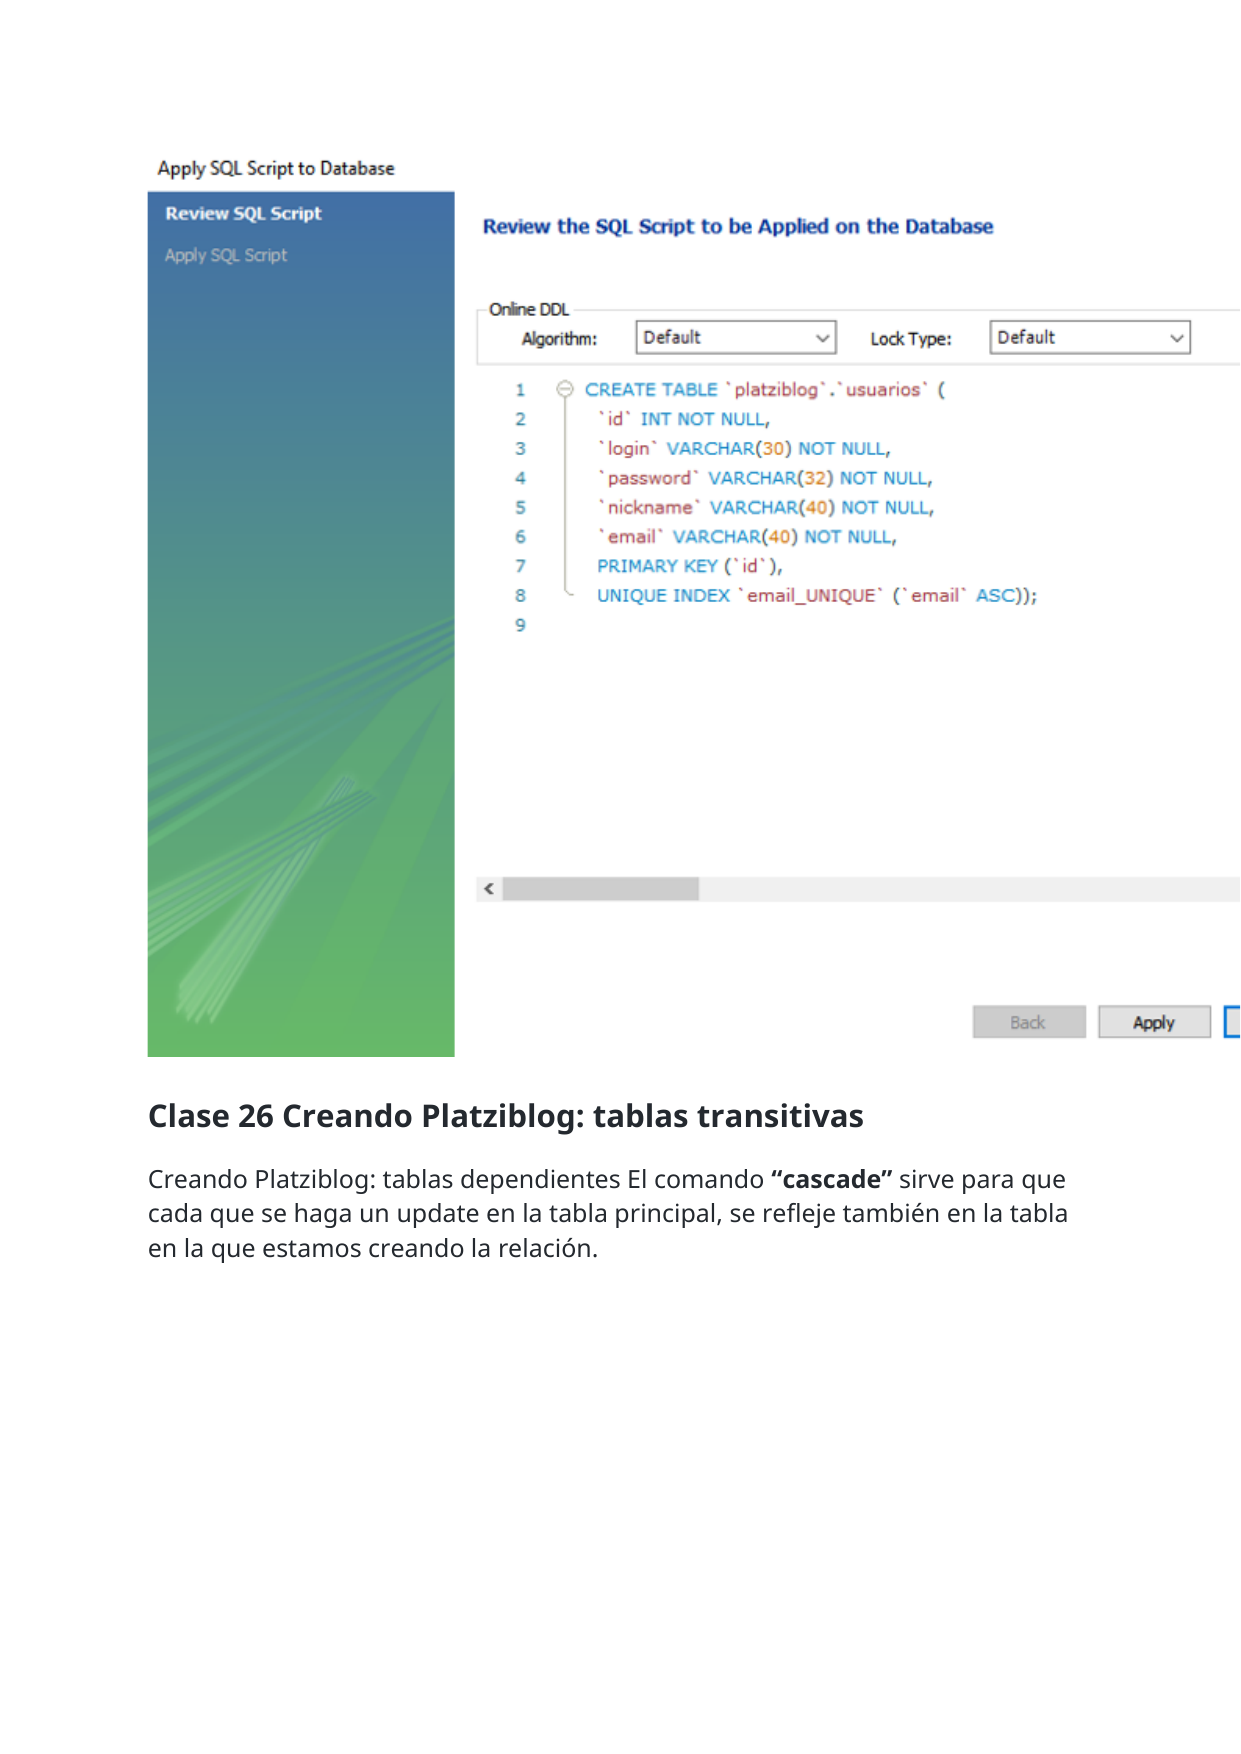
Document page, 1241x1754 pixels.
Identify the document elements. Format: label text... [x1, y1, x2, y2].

text Creando Platziblog: tablas dependientes El comando “cascade” sirve para que cada que se haga un update en la tabla principal, se refleje también en la tabla en la que estamos creando la relación. [148, 1162, 1093, 1264]
text Clase 26 Creando Platziblog: tablas transitivas [148, 1094, 1093, 1137]
picture [147, 147, 1241, 1057]
